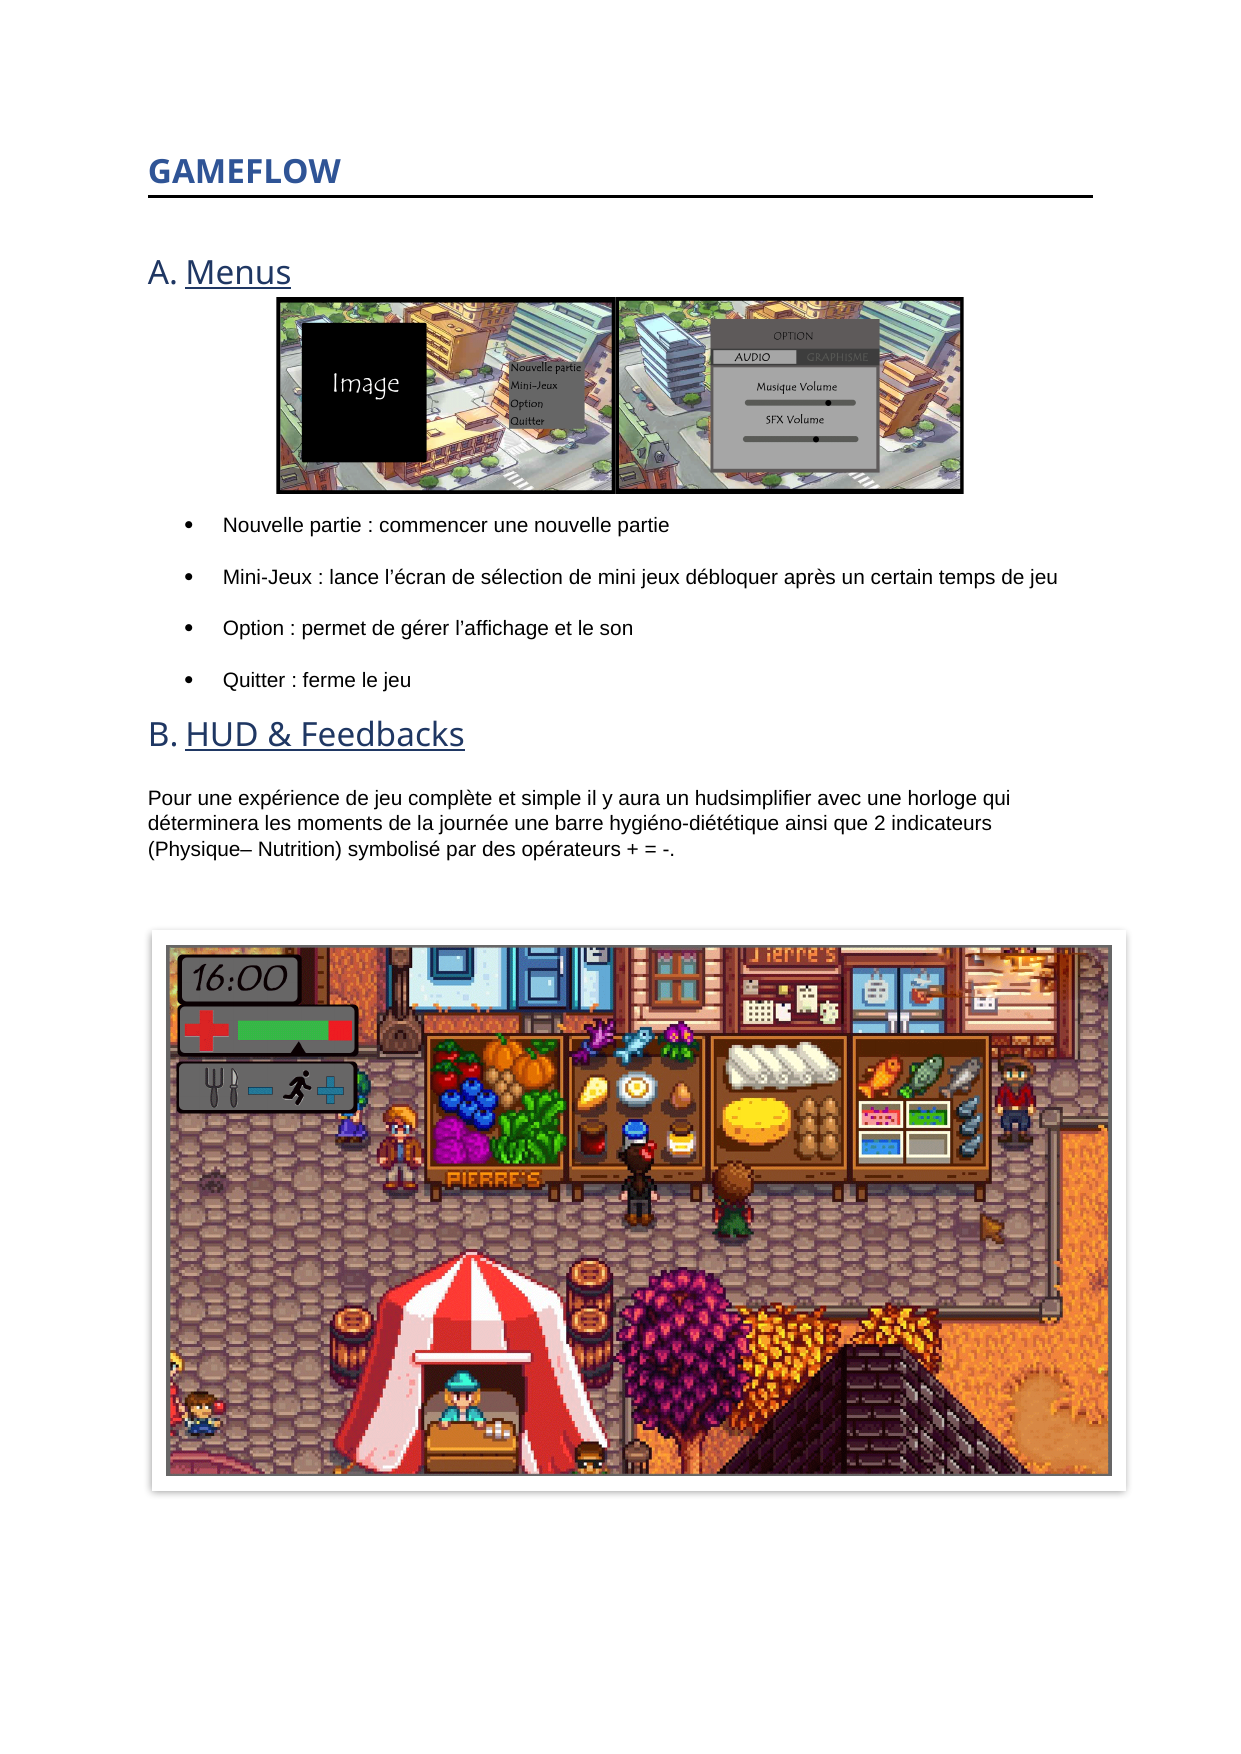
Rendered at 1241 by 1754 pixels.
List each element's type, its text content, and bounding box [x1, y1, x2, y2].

subtitle GAMEFLOW [148, 148, 1093, 195]
subtitle HUD & Feedbacks [148, 711, 1093, 756]
picture [166, 945, 1112, 1476]
text Pour une expérience de jeu complète et simple il y aura un hudsimplifier avec une horloge qui déterminera les moments de la journée une barre hygiéno-diététique ainsi que 2 indicateurs (Physique– Nutrition) symbolisé par des opérateurs + = -. [148, 759, 1093, 861]
list Quitter : ferme le jeu [185, 668, 1093, 692]
list Mini-Jeux : lance l’écran de sélection de mini jeux débloquer après un certain temps de jeu [185, 564, 1093, 588]
subtitle Menus [148, 249, 1093, 294]
picture [276, 297, 964, 494]
list Option : permet de gérer l’affichage et le son [185, 616, 1093, 640]
list Nouvelle partie : commencer une nouvelle partie [185, 513, 1093, 537]
